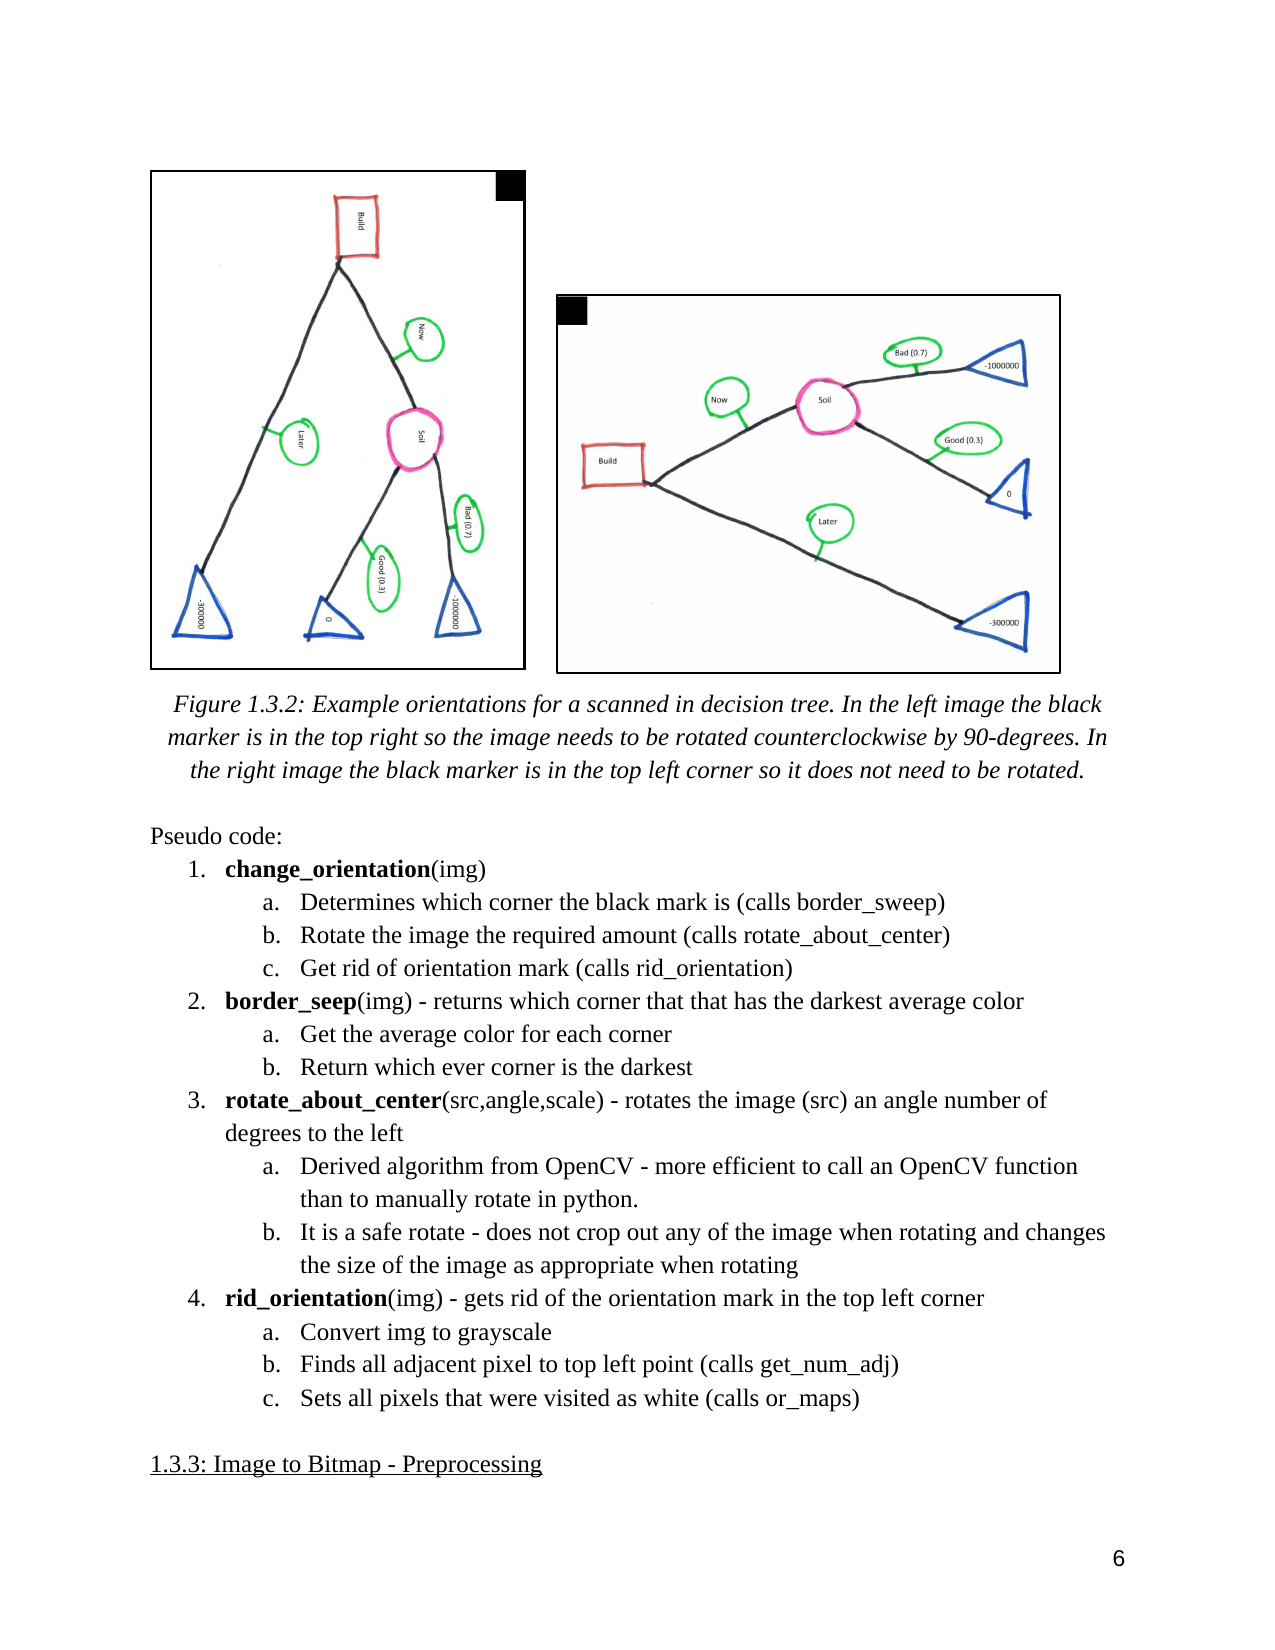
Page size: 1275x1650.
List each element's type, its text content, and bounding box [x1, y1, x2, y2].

picture [152, 172, 523, 668]
list Get rid of orientation mark (calls rid_orientation) [262, 953, 1125, 982]
list change_orientation(img) [187, 854, 1125, 883]
list Return which ever corner is the darkest [262, 1052, 1125, 1081]
list Finds all adjacent pixel to top left point (calls get_num_adj) [262, 1349, 1125, 1378]
picture [558, 297, 1058, 672]
list It is a safe rotate - does not crop out any of the image when rotating and changes the size of the image as appropriate when rotating [262, 1217, 1125, 1279]
list Rotate the image the required amount (calls rotate_about_center) [262, 920, 1125, 949]
list border_seep(img) - returns which corner that that has the darkest average color [187, 986, 1125, 1015]
text 1.3.3: Image to Bitmap - Preprocessing [150, 1449, 1125, 1477]
list Get the average color for each corner [262, 1019, 1125, 1048]
list Derived algorithm from OpenCV - more efficient to call an OpenCV function than to manually rotate in python. [262, 1151, 1125, 1213]
list rotate_about_center(src,angle,scale) - rotates the image (src) an angle number of degrees to the left [187, 1085, 1125, 1147]
list rid_orientation(img) - gets rid of the orientation mark in the top left corner [187, 1283, 1125, 1312]
text Pseudo code: [150, 821, 1125, 850]
list Determines which corner the black mark is (calls border_sweep) [262, 887, 1125, 916]
list Convert img to grayscale [262, 1317, 1125, 1345]
list Sets all pixels that were visited as white (calls or_maps) [262, 1383, 1125, 1411]
